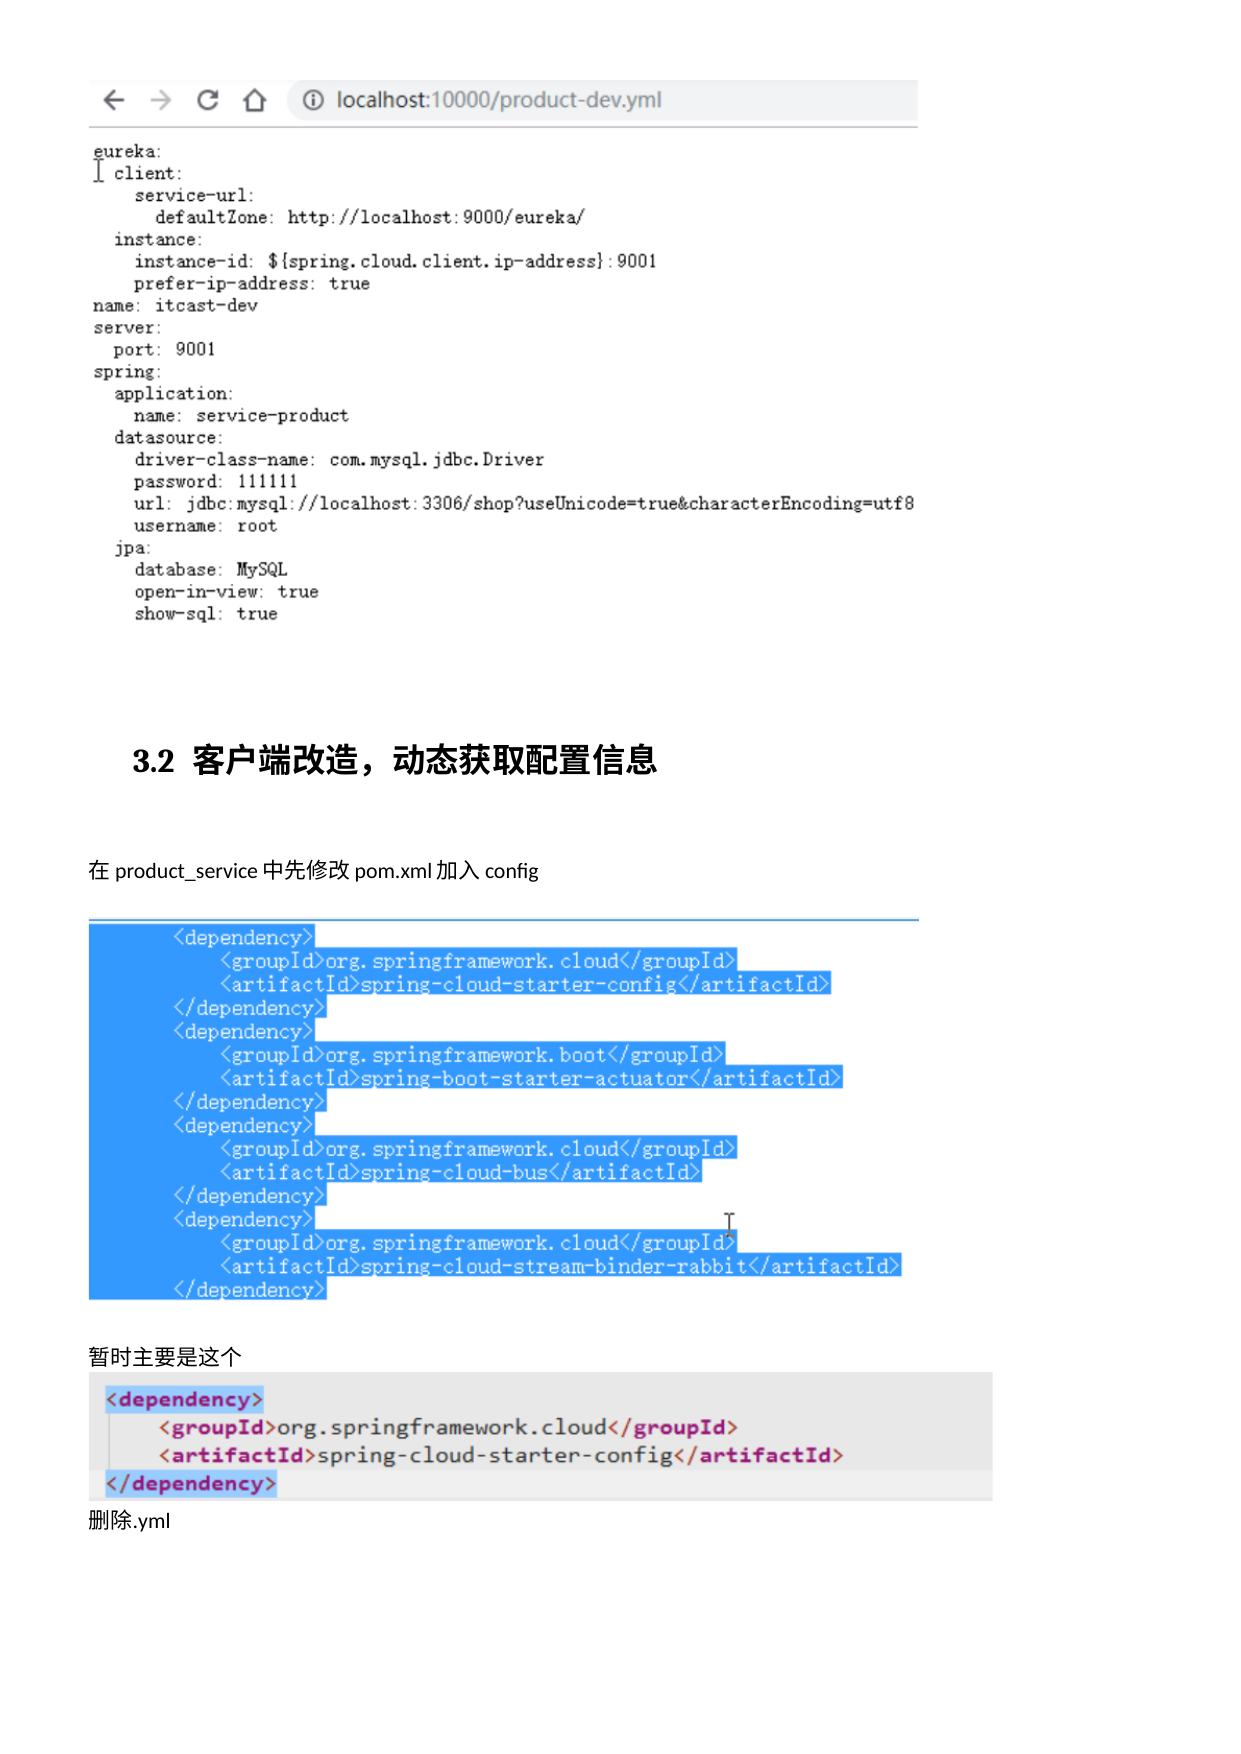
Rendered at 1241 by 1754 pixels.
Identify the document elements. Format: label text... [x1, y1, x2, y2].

text 暂时主要是这个 [89, 1340, 1167, 1372]
subtitle 客户端改造，动态获取配置信息 [133, 725, 1167, 790]
picture [88, 917, 919, 1320]
picture [88, 1372, 993, 1501]
picture [88, 80, 918, 630]
text 在product_service中先修改pom.xml加入config [89, 852, 1167, 885]
text 删除.yml [89, 1502, 1167, 1535]
